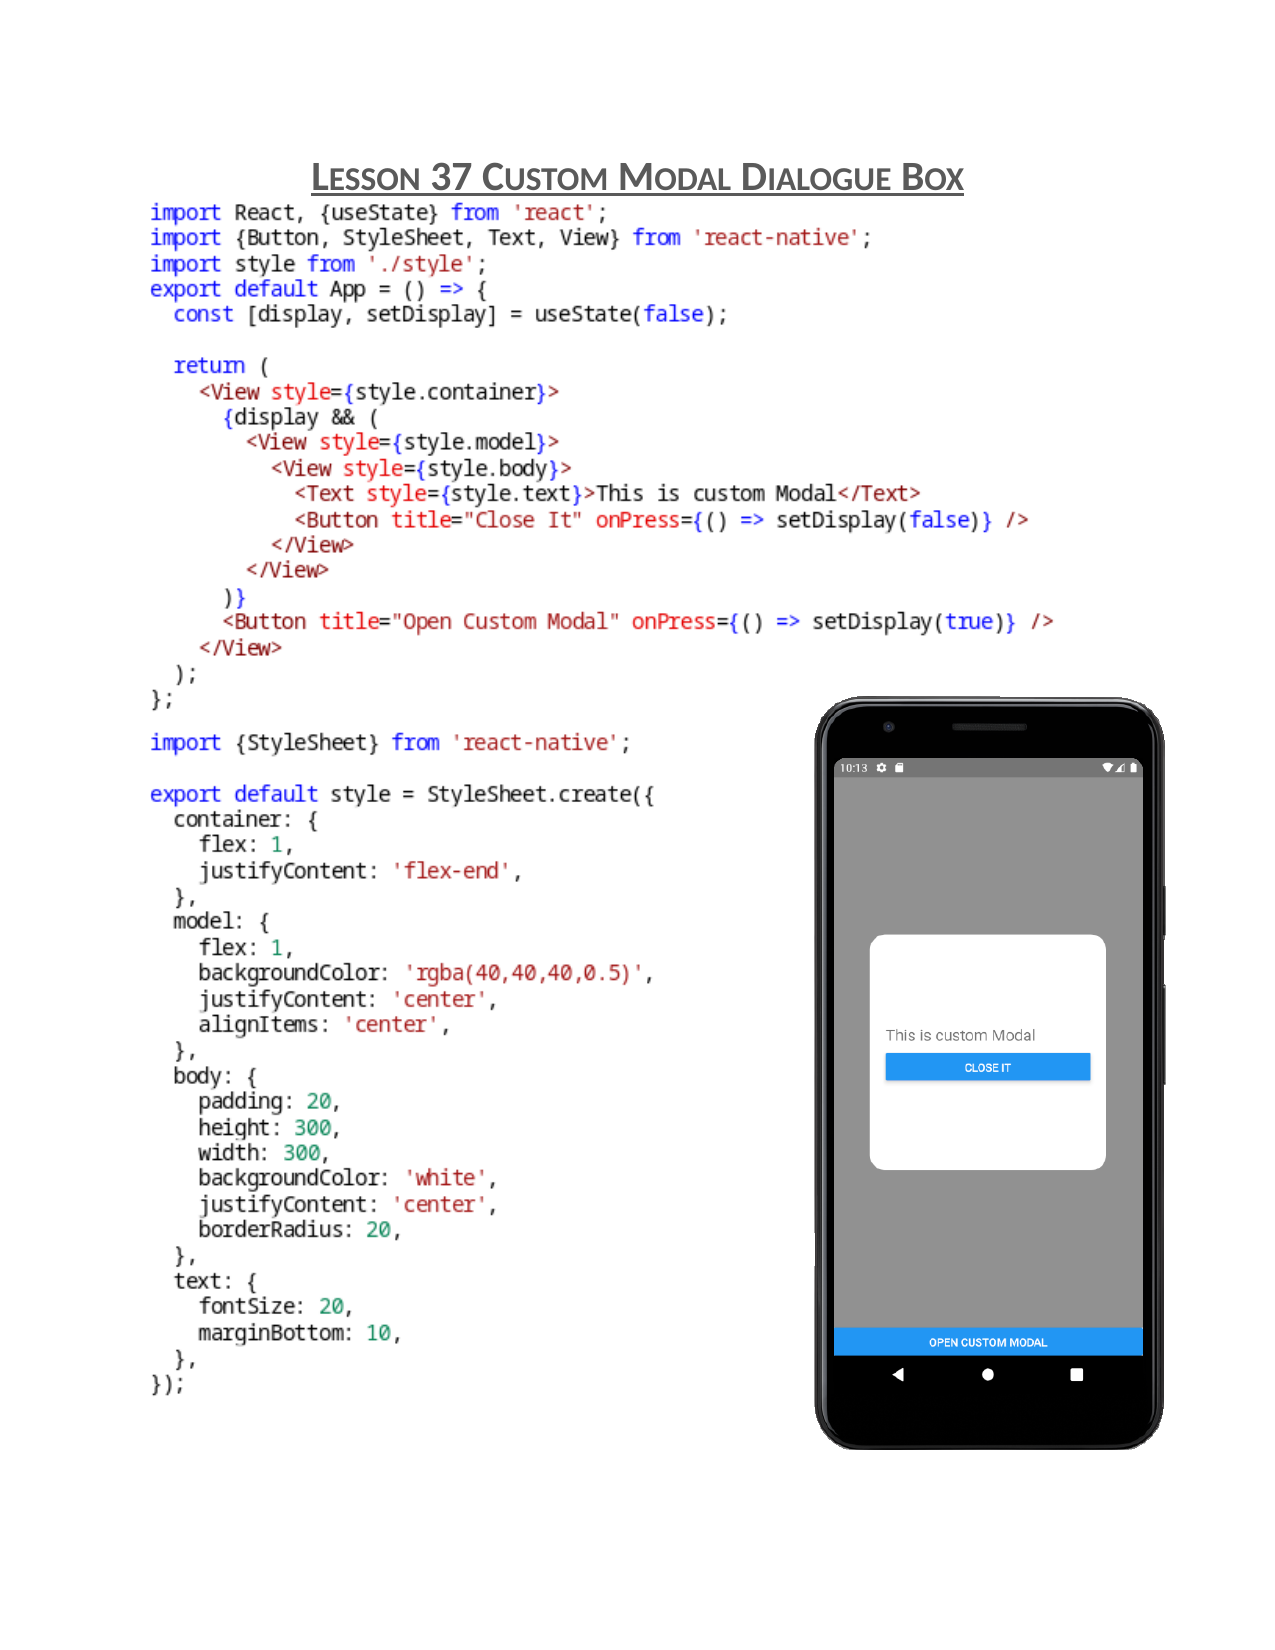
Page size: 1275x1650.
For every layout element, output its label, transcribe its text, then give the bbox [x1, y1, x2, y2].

text Lesson 37 Custom Modal Dialogue Box [150, 150, 1125, 201]
picture [814, 696, 1166, 1450]
